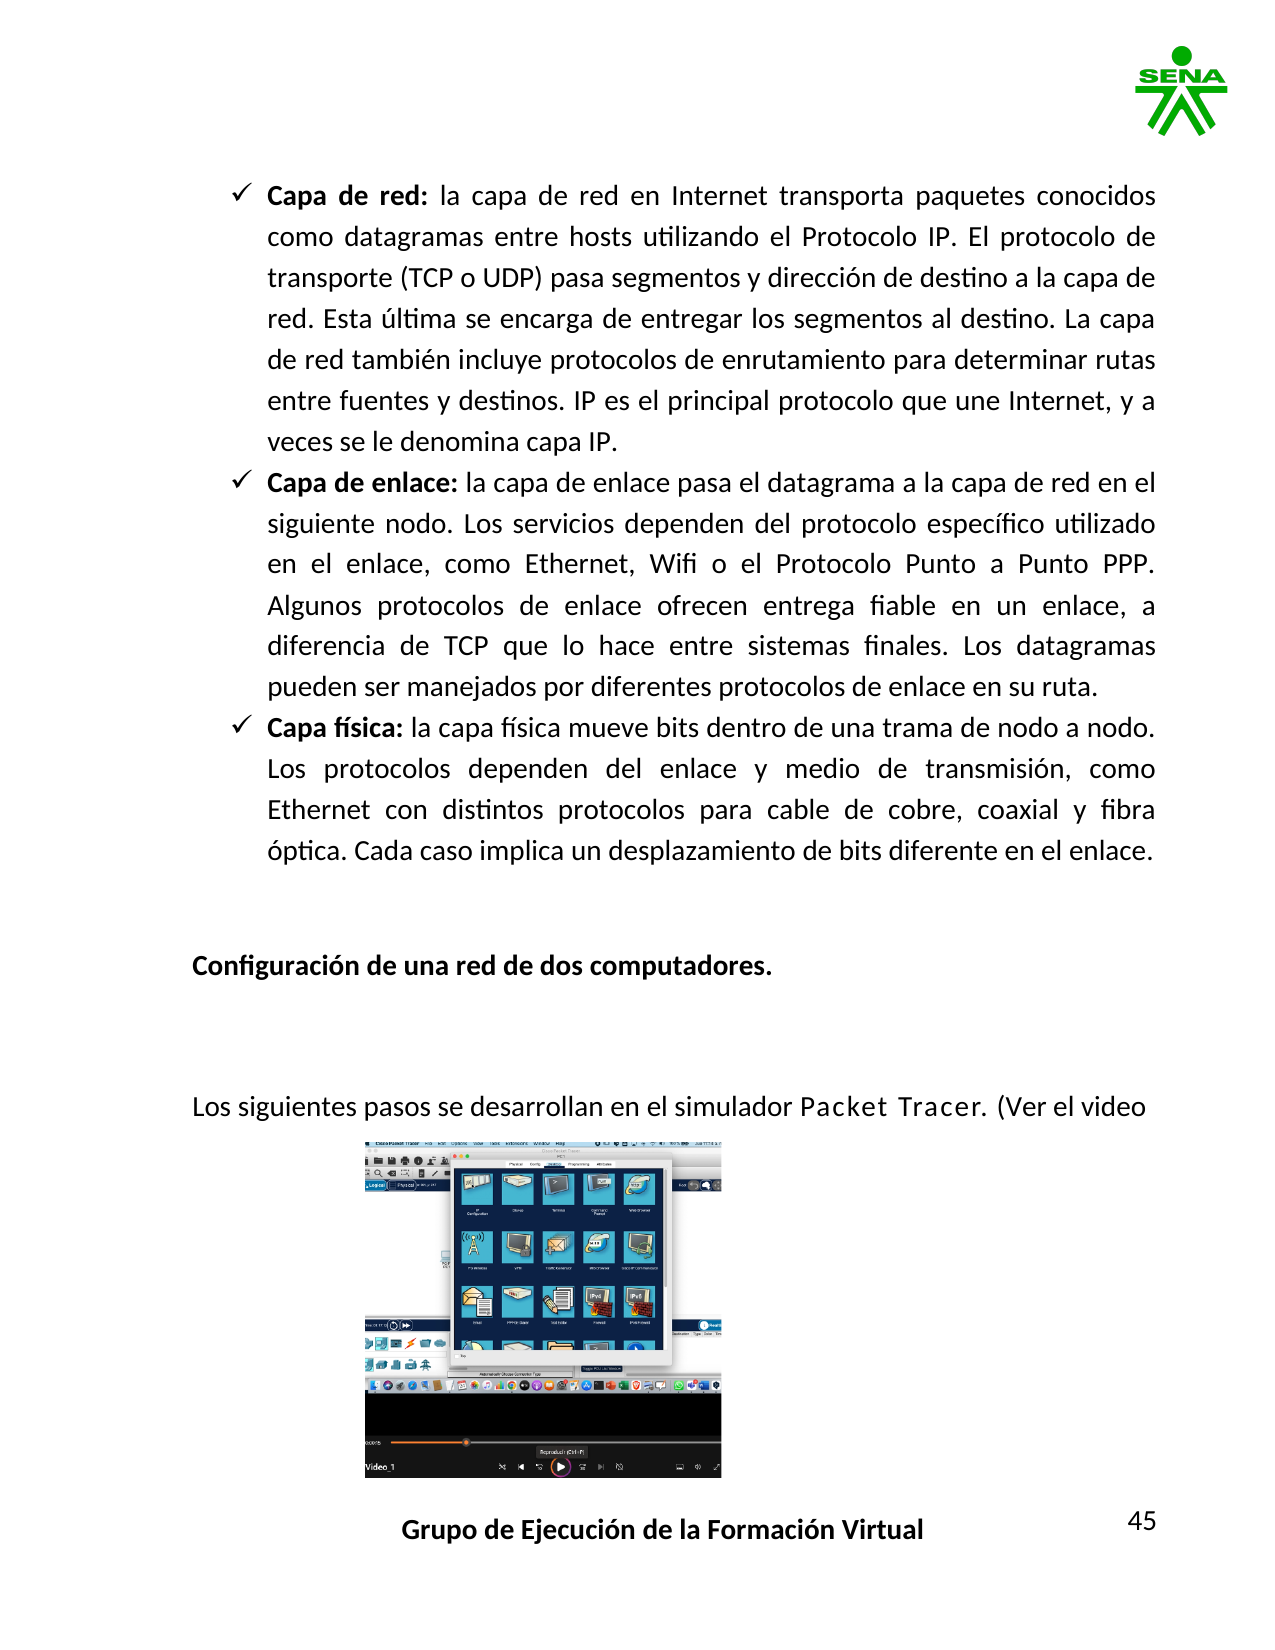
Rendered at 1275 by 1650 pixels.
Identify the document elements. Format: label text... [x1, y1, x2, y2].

list Capa de enlace: la capa de enlace pasa el datagrama a la capa de red en el siguiente nodo. Los servicios dependen del protocolo específico utilizado en el enlace, como Ethernet, Wifi o el Protocolo Punto a Punto PPP. Algunos protocolos de enlace ofrecen entrega fiable en un enlace, a diferencia de TCP que lo hace entre sistemas finales. Los datagramas pueden ser manejados por diferentes protocolos de enlace en su ruta. [229, 464, 1157, 704]
picture [365, 1142, 722, 1478]
text Configuración de una red de dos computadores. [118, 947, 1157, 983]
text Los siguientes pasos se desarrollan en el simulador Packet Tracer. (Ver el video [118, 1088, 1157, 1123]
list Capa de red: la capa de red en Internet transporta paquetes conocidos como datagramas entre hosts utilizando el Protocolo IP. El protocolo de transporte (TCP o UDP) pasa segmentos y dirección de destino a la capa de red. Esta última se encarga de entregar los segmentos al destino. La capa de red también incluye protocolos de enrutamiento para determinar rutas entre fuentes y destinos. IP es el principal protocolo que une Internet, y a veces se le denomina capa IP. [229, 177, 1157, 458]
picture [1135, 46, 1228, 136]
list Capa física: la capa física mueve bits dentro de una trama de nodo a nodo. Los protocolos dependen del enlace y medio de transmisión, como Ethernet con distintos protocolos para cable de cobre, coaxial y fibra óptica. Cada caso implica un desplazamiento de bits diferente en el enlace. [229, 709, 1157, 868]
